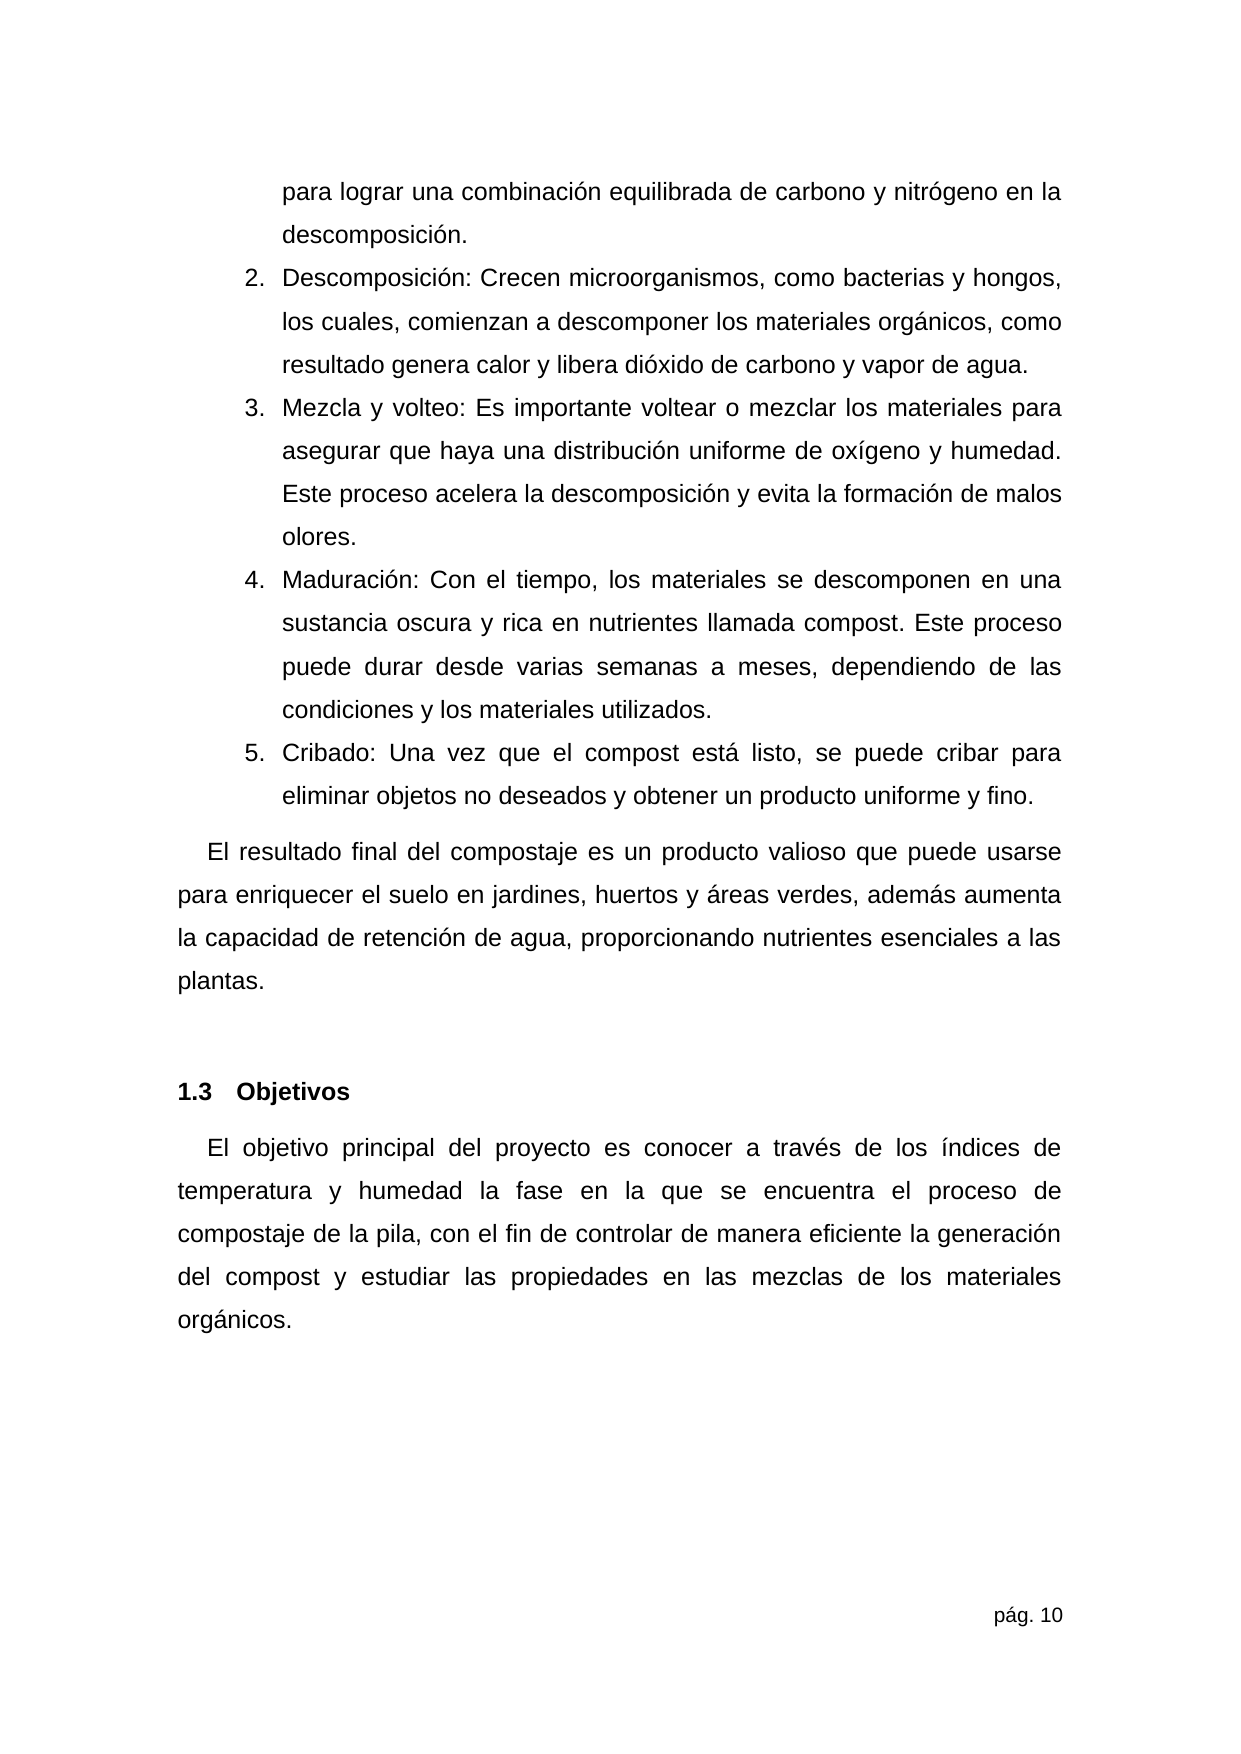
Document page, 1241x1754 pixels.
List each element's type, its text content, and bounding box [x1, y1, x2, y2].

text El resultado final del compostaje es un producto valioso que puede usarse para enriquecer el suelo en jardines, huertos y áreas verdes, además aumenta la capacidad de retención de agua, proporcionando nutrientes esenciales a las plantas. [177, 837, 1063, 995]
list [244, 177, 1063, 249]
subtitle Objetivos [177, 1077, 1063, 1106]
text El objetivo principal del proyecto es conocer a través de los índices de temperatura y humedad la fase en la que se encuentra el proceso de compostaje de la pila, con el fin de controlar de manera eficiente la generación del compost y estudiar las propiedades en las mezclas de los materiales orgánicos. [177, 1133, 1063, 1334]
list Cribado: Una vez que el compost está listo, se puede cribar para eliminar objetos no deseados y obtener un producto uniforme y fino. [244, 738, 1063, 810]
list Descomposición: Crecen microorganismos, como bacterias y hongos, los cuales, comienzan a descomponer los materiales orgánicos, como resultado genera calor y libera dióxido de carbono y vapor de agua. [244, 263, 1063, 378]
list Mezcla y volteo: Es importante voltear o mezclar los materiales para asegurar que haya una distribución uniforme de oxígeno y humedad. Este proceso acelera la descomposición y evita la formación de malos olores. [244, 393, 1063, 551]
list Maduración: Con el tiempo, los materiales se descomponen en una sustancia oscura y rica en nutrientes llamada compost. Este proceso puede durar desde varias semanas a meses, dependiendo de las condiciones y los materiales utilizados. [244, 565, 1063, 723]
